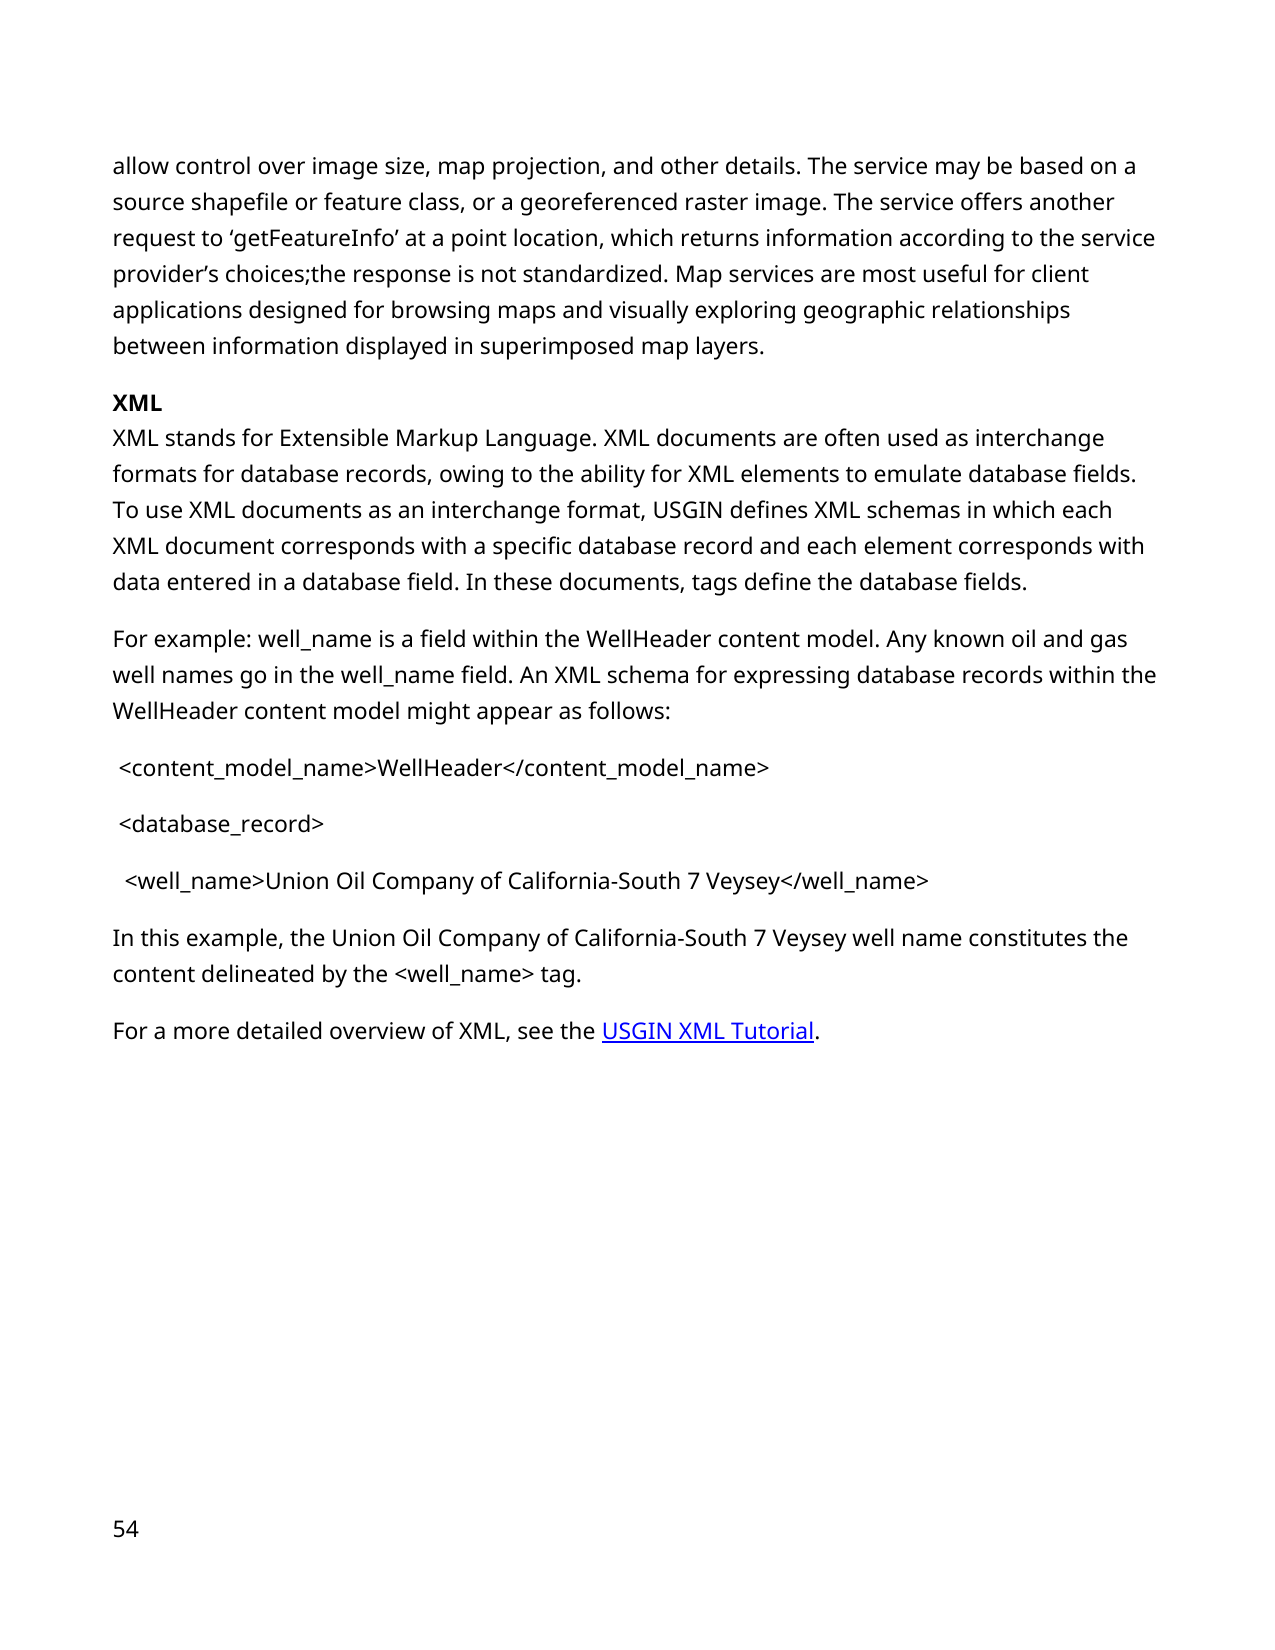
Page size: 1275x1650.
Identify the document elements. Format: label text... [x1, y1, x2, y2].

text <content_model_name>WellHeader</content_model_name> [112, 752, 1162, 783]
text <database_record> [112, 808, 1162, 839]
text In this example, the Union Oil Company of California-South 7 Veysey well name constitutes the content delineated by the <well_name> tag. [112, 922, 1162, 989]
text For example: well_name is a field within the WellHeader content model. Any known oil and gas well names go in the well_name field. An XML schema for expressing database records within the WellHeader content model might appear as follows: [112, 623, 1162, 726]
text XML stands for Extensible Markup Language. XML documents are often used as interchange formats for database records, owing to the ability for XML elements to emulate database fields. To use XML documents as an interchange format, USGIN defines XML schemas in which each XML document corresponds with a specific database record and each element corresponds with data entered in a database field. In these documents, tags define the database fields. [112, 422, 1162, 597]
text XML [112, 386, 1162, 418]
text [112, 150, 1162, 361]
text For a more detailed overview of XML, see the USGIN XML Tutorial. [112, 1014, 1162, 1046]
text <well_name>Union Oil Company of California-South 7 Veysey</well_name> [112, 865, 1162, 896]
